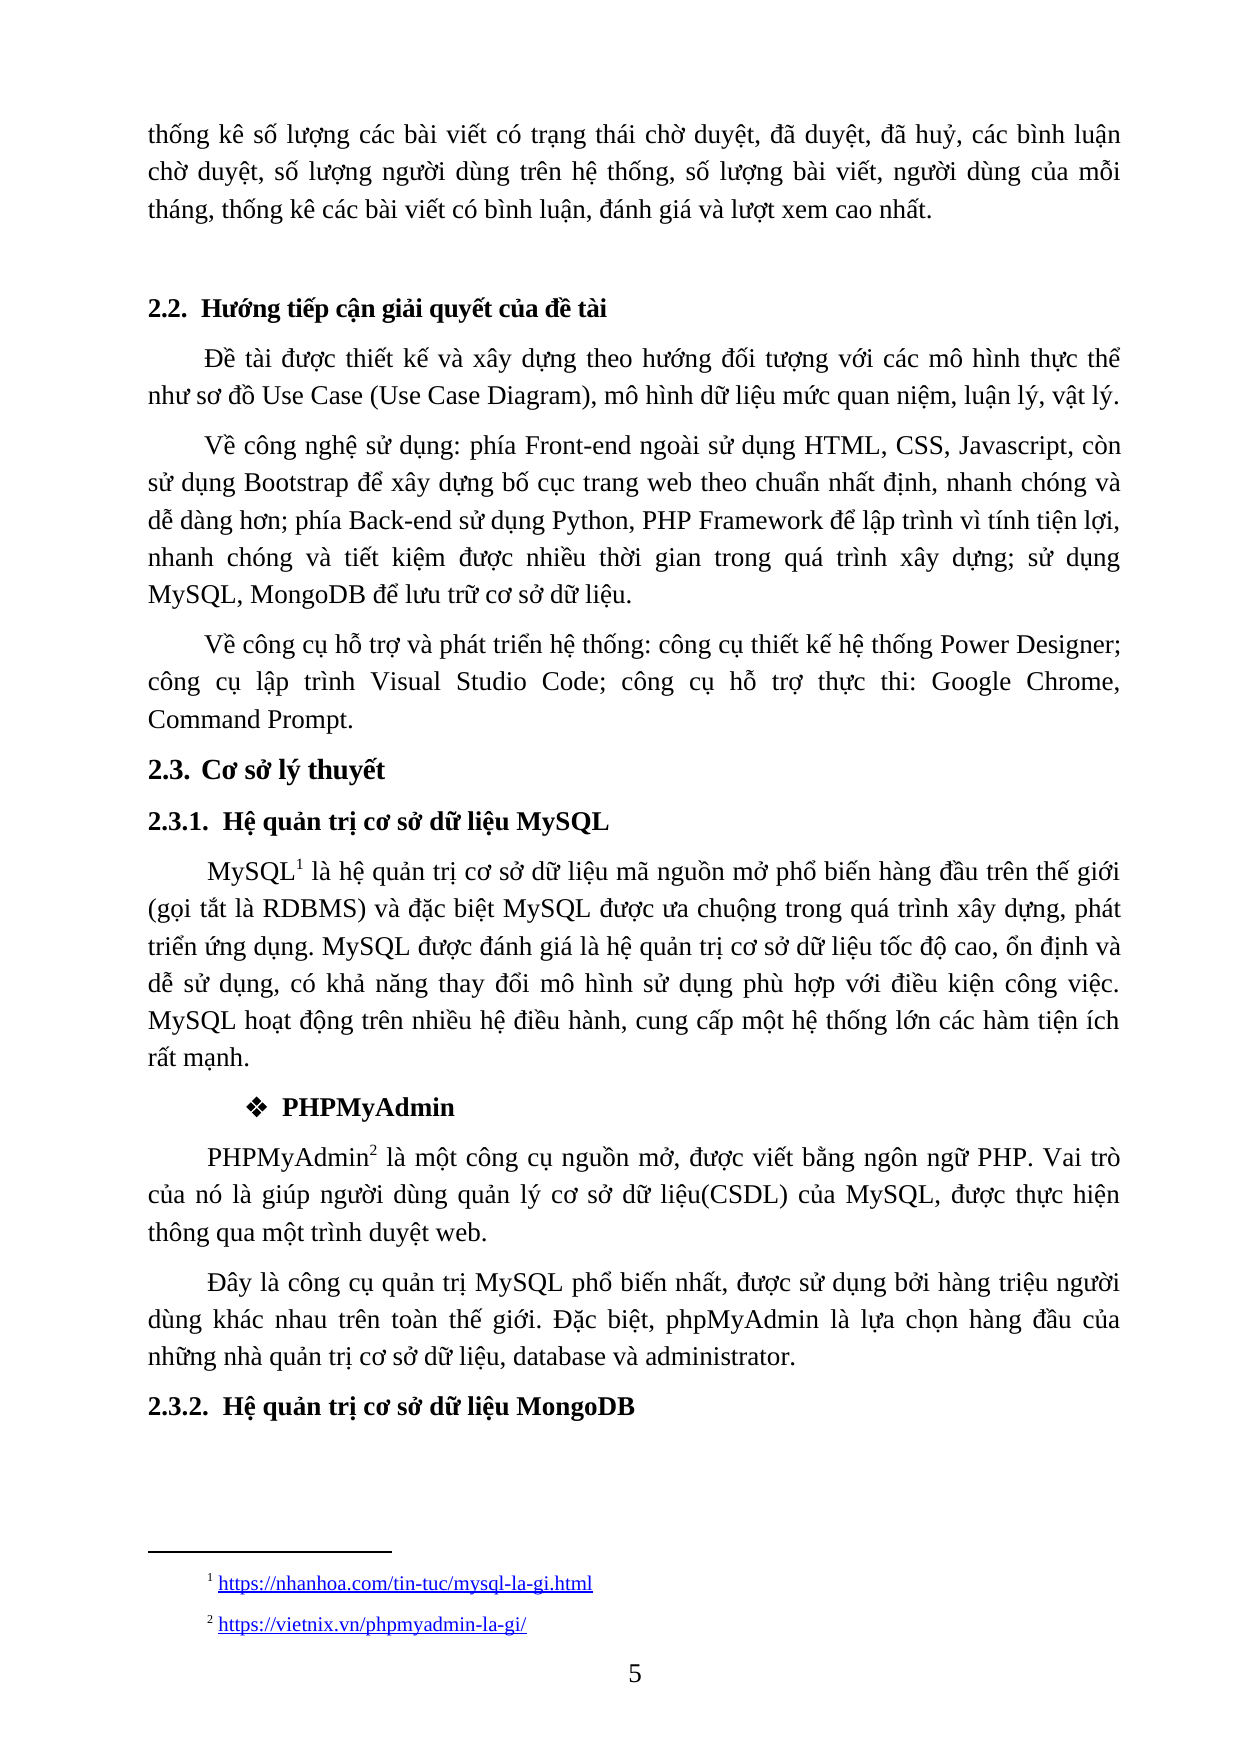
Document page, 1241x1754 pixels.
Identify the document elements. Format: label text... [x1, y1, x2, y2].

subtitle Cơ sở lý thuyết [148, 752, 1122, 786]
list Hệ quản trị cơ sở dữ liệu MongoDB [148, 1390, 1122, 1421]
text MySQL là hệ quản trị cơ sở dữ liệu mã nguồn mở phổ biến hàng đầu trên thế giới (gọi tắt là RDBMS) và đặc biệt MySQL được ưa chuộng trong quá trình xây dựng, phát triển ứng dụng. MySQL được đánh giá là hệ quản trị cơ sở dữ liệu tốc độ cao, ổn định và dễ sử dụng, có khả năng thay đổi mô hình sử dụng phù hợp với điều kiện công việc. MySQL hoạt động trên nhiều hệ điều hành, cung cấp một hệ thống lớn các hàm tiện ích rất mạnh. [148, 855, 1122, 1073]
text Về công cụ hỗ trợ và phát triển hệ thống: công cụ thiết kế hệ thống Power Designer; công cụ lập trình Visual Studio Code; công cụ hỗ trợ thực thi: Google Chrome, Command Prompt. [148, 628, 1122, 734]
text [148, 118, 1122, 224]
text Về công nghệ sử dụng: phía Front-end ngoài sử dụng HTML, CSS, Javascript, còn sử dụng Bootstrap để xây dựng bố cục trang web theo chuẩn nhất định, nhanh chóng và dễ dàng hơn; phía Back-end sử dụng Python, PHP Framework để lập trình vì tính tiện lợi, nhanh chóng và tiết kiệm được nhiều thời gian trong quá trình xây dựng; sử dụng MySQL, MongoDB để lưu trữ cơ sở dữ liệu. [148, 429, 1122, 609]
text PHPMyAdmin là một công cụ nguồn mở, được viết bằng ngôn ngữ PHP. Vai trò của nó là giúp người dùng quản lý cơ sở dữ liệu(CSDL) của MySQL, được thực hiện thông qua một trình duyệt web. [148, 1141, 1122, 1247]
subtitle Hướng tiếp cận giải quyết của đề tài [148, 292, 1122, 323]
text Đây là công cụ quản trị MySQL phổ biến nhất, được sử dụng bởi hàng triệu người dùng khác nhau trên toàn thế giới. Đặc biệt, phpMyAdmin là lựa chọn hàng đầu của những nhà quản trị cơ sở dữ liệu, database và administrator. [148, 1266, 1122, 1371]
text Đề tài được thiết kế và xây dựng theo hướng đối tượng với các mô hình thực thể như sơ đồ Use Case (Use Case Diagram), mô hình dữ liệu mức quan niệm, luận lý, vật lý. [148, 342, 1122, 411]
list PHPMyAdmin [244, 1091, 1122, 1122]
list Hệ quản trị cơ sở dữ liệu MySQL [148, 805, 1122, 836]
